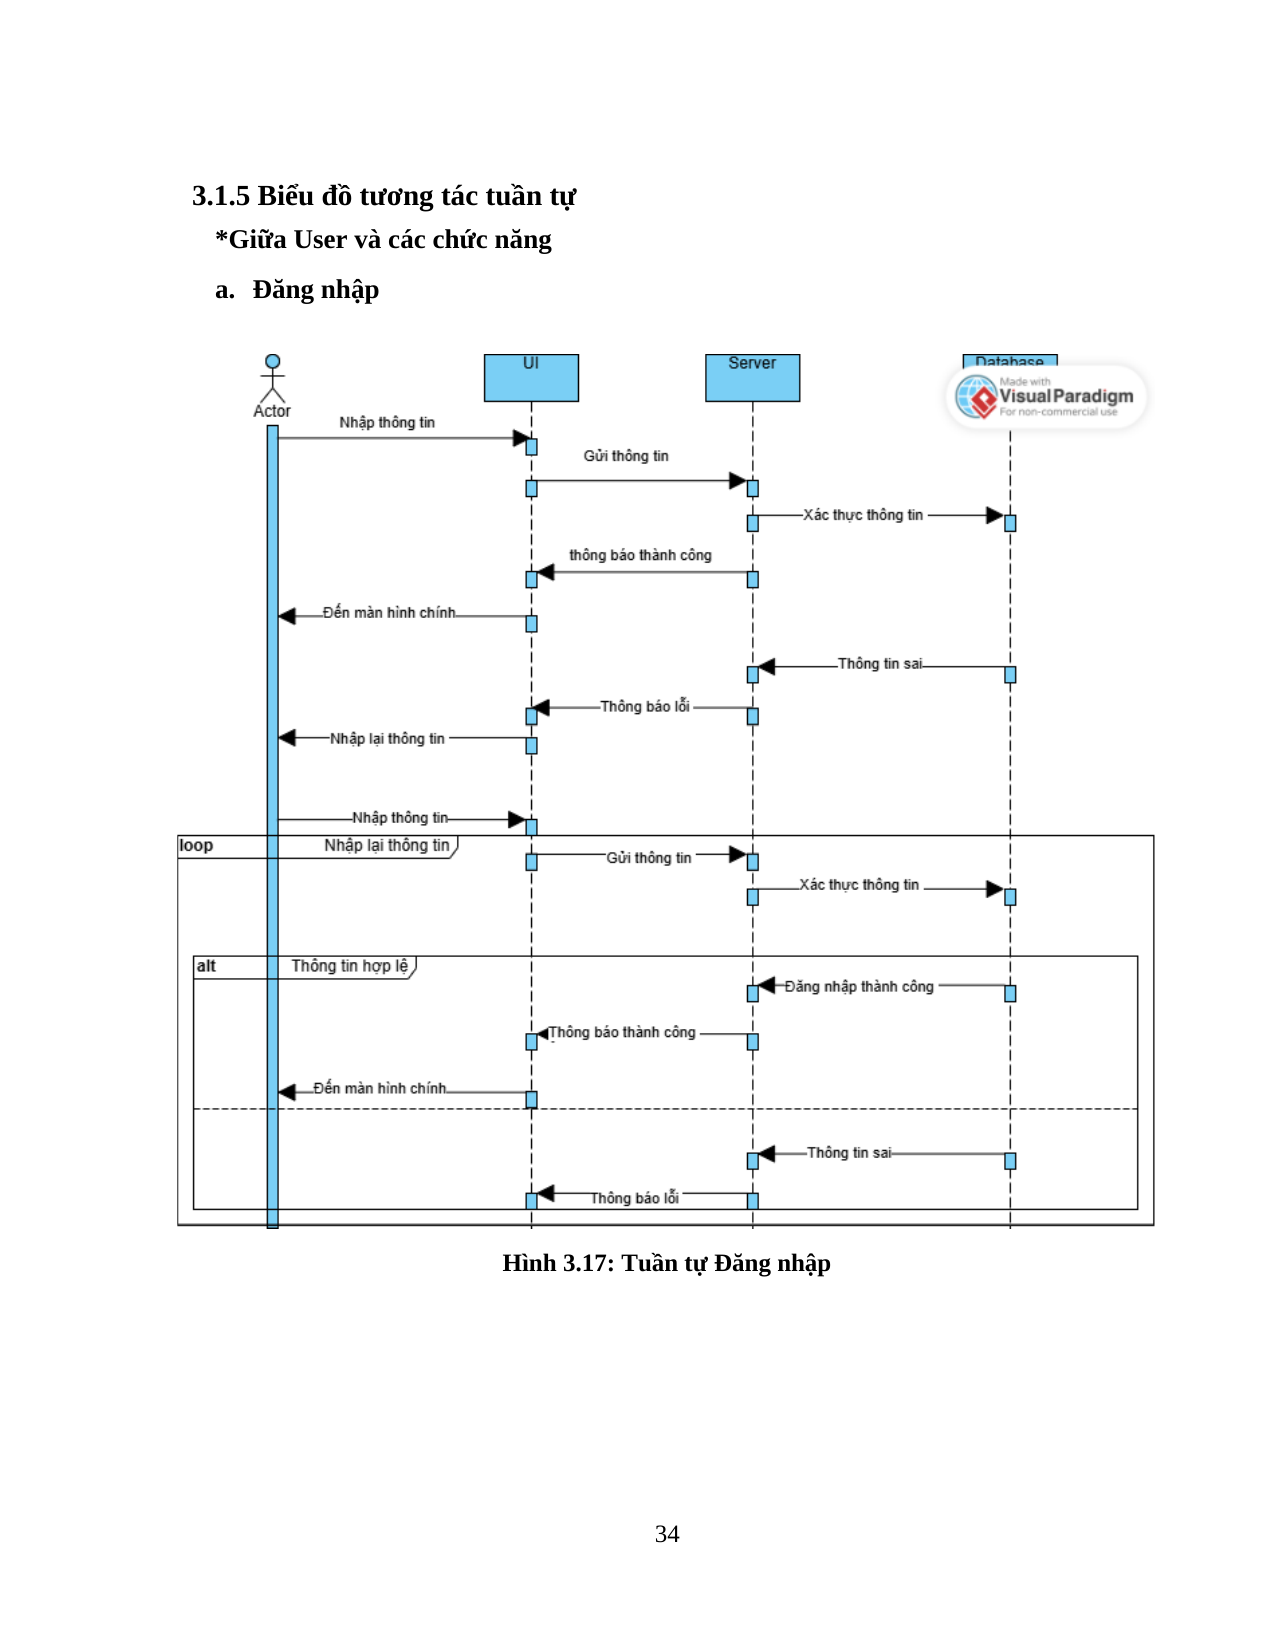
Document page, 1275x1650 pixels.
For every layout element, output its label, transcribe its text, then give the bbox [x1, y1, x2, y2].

subtitle 3.1.5 Biểu đồ tương tác tuần tự [177, 178, 1157, 212]
list Đăng nhập [215, 273, 1157, 304]
text Hình 3.17: Tuần tự Đăng nhập [177, 1248, 1157, 1277]
text *Giữa User và các chức năng [215, 223, 1157, 254]
picture [177, 354, 1155, 1229]
